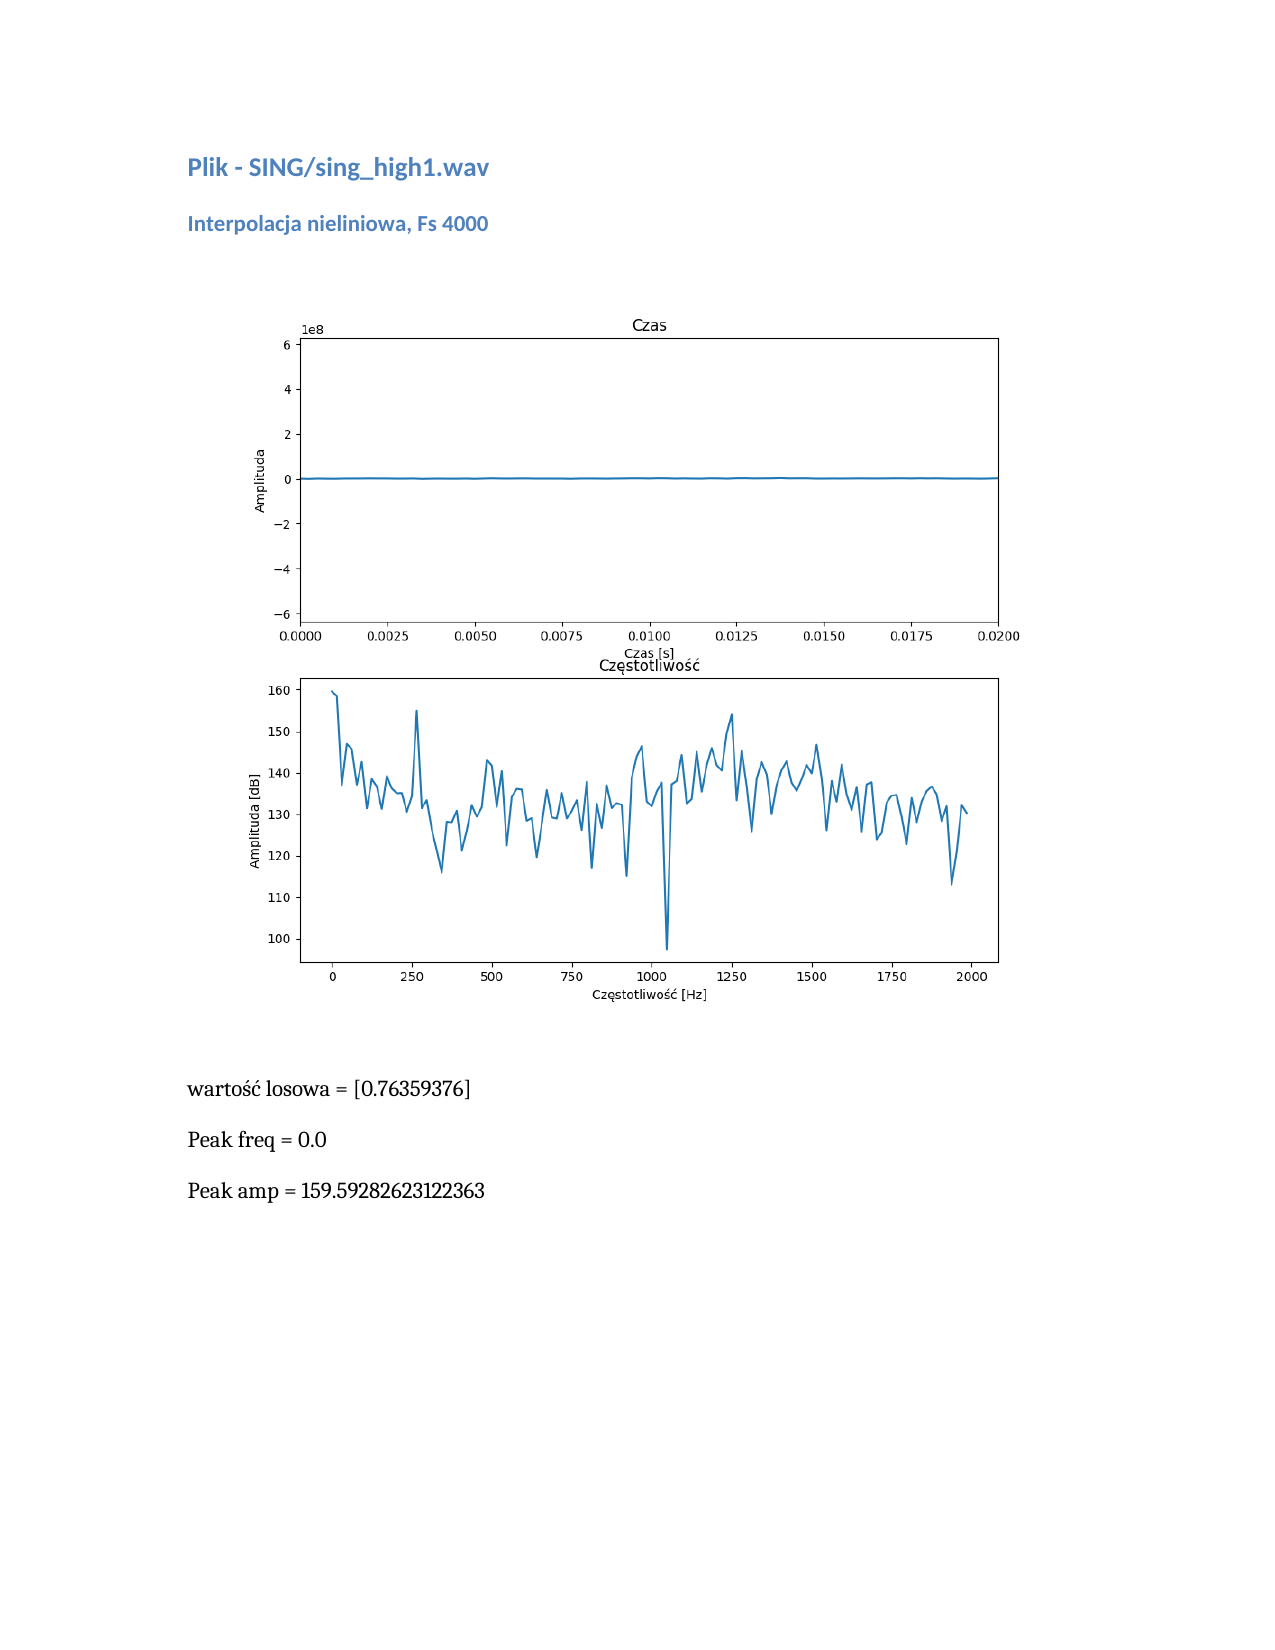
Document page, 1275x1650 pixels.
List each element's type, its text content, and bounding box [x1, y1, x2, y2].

subtitle Interpolacja nieliniowa, Fs 4000 [187, 209, 1087, 237]
subtitle Plik - SING/sing_high1.wav [187, 150, 1087, 183]
text Peak freq = 0.0 [187, 1127, 1087, 1153]
text Peak amp = 159.59282623122363 [187, 1178, 1087, 1204]
picture [187, 241, 1088, 1051]
text wartość losowa = [0.76359376] [187, 1076, 1087, 1102]
